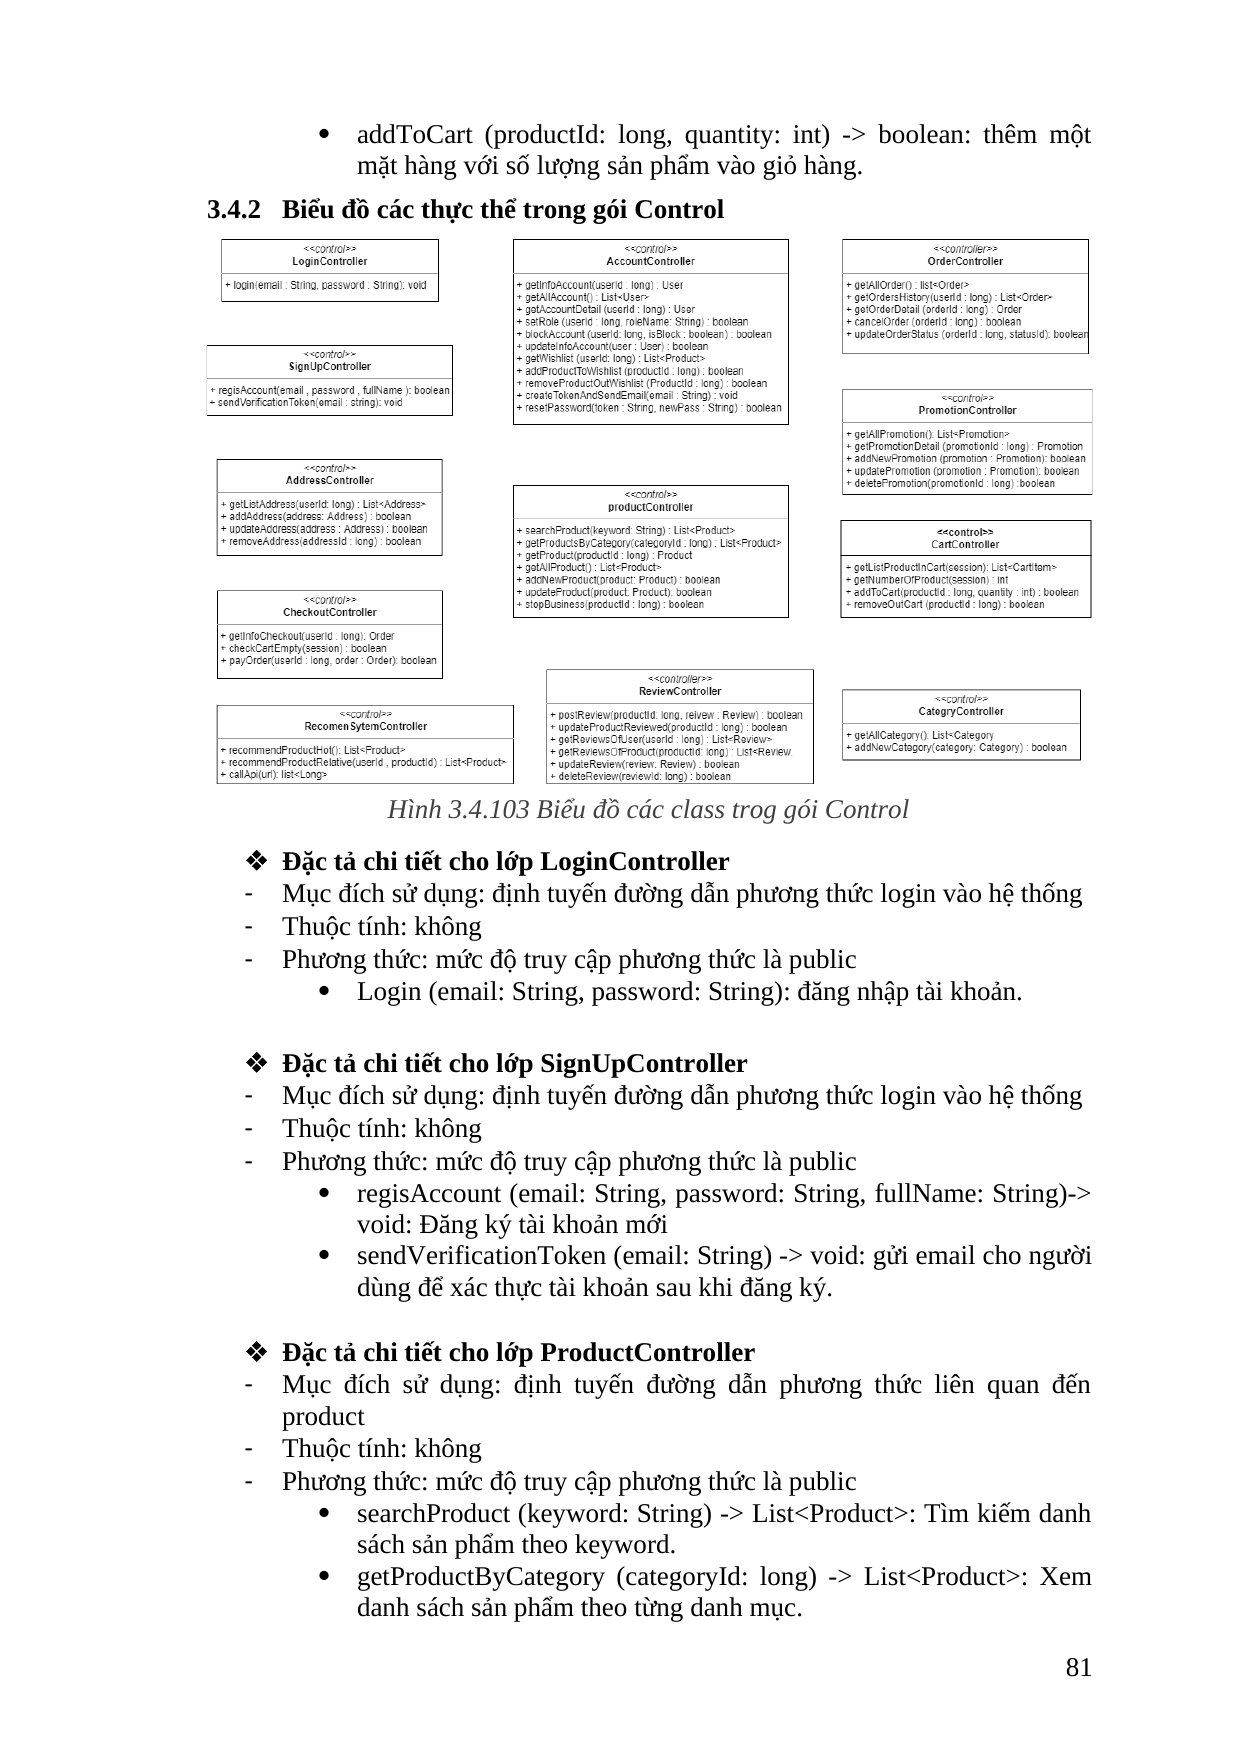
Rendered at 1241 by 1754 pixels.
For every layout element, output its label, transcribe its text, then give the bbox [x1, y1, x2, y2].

list searchProduct (keyword: String) -> List<Product>: Tìm kiếm danh sách sản phẩm theo keyword. [319, 1497, 1092, 1560]
list Phương thức: mức độ truy cập phương thức là public [244, 942, 1092, 975]
list Phương thức: mức độ truy cập phương thức là public [244, 1144, 1092, 1177]
list Thuộc tính: không [244, 1431, 1092, 1464]
list Thuộc tính: không [244, 1111, 1092, 1144]
list addToCart (productId: long, quantity: int) -> boolean: thêm một mặt hàng với số lượng sản phẩm vào giỏ hàng. [319, 118, 1092, 181]
list Login (email: String, password: String): đăng nhập tài khoản. [319, 975, 1092, 1006]
subtitle Biểu đồ các thực thể trong gói Control [207, 193, 1092, 224]
list Phương thức: mức độ truy cập phương thức là public [244, 1464, 1092, 1497]
list Mục đích sử dụng: định tuyến đường dẫn phương thức login vào hệ thống [244, 876, 1092, 909]
list regisAccount (email: String, password: String, fullName: String)-> void: Đăng ký tài khoản mới [319, 1177, 1092, 1239]
list Thuộc tính: không [244, 909, 1092, 942]
list Đặc tả chi tiết cho lớp ProductController [244, 1336, 1092, 1367]
list Đặc tả chi tiết cho lớp LoginController [244, 845, 1092, 876]
list Mục đích sử dụng: định tuyến đường dẫn phương thức liên quan đến product [244, 1367, 1092, 1431]
picture [206, 239, 1093, 784]
list sendVerificationToken (email: String) -> void: gửi email cho người dùng để xác thực tài khoản sau khi đăng ký. [319, 1239, 1092, 1302]
list getProductByCategory (categoryId: long) -> List<Product>: Xem danh sách sản phẩm theo từng danh mục. [319, 1560, 1092, 1622]
list Đặc tả chi tiết cho lớp SignUpController [244, 1047, 1092, 1078]
list Mục đích sử dụng: định tuyến đường dẫn phương thức login vào hệ thống [244, 1078, 1092, 1111]
